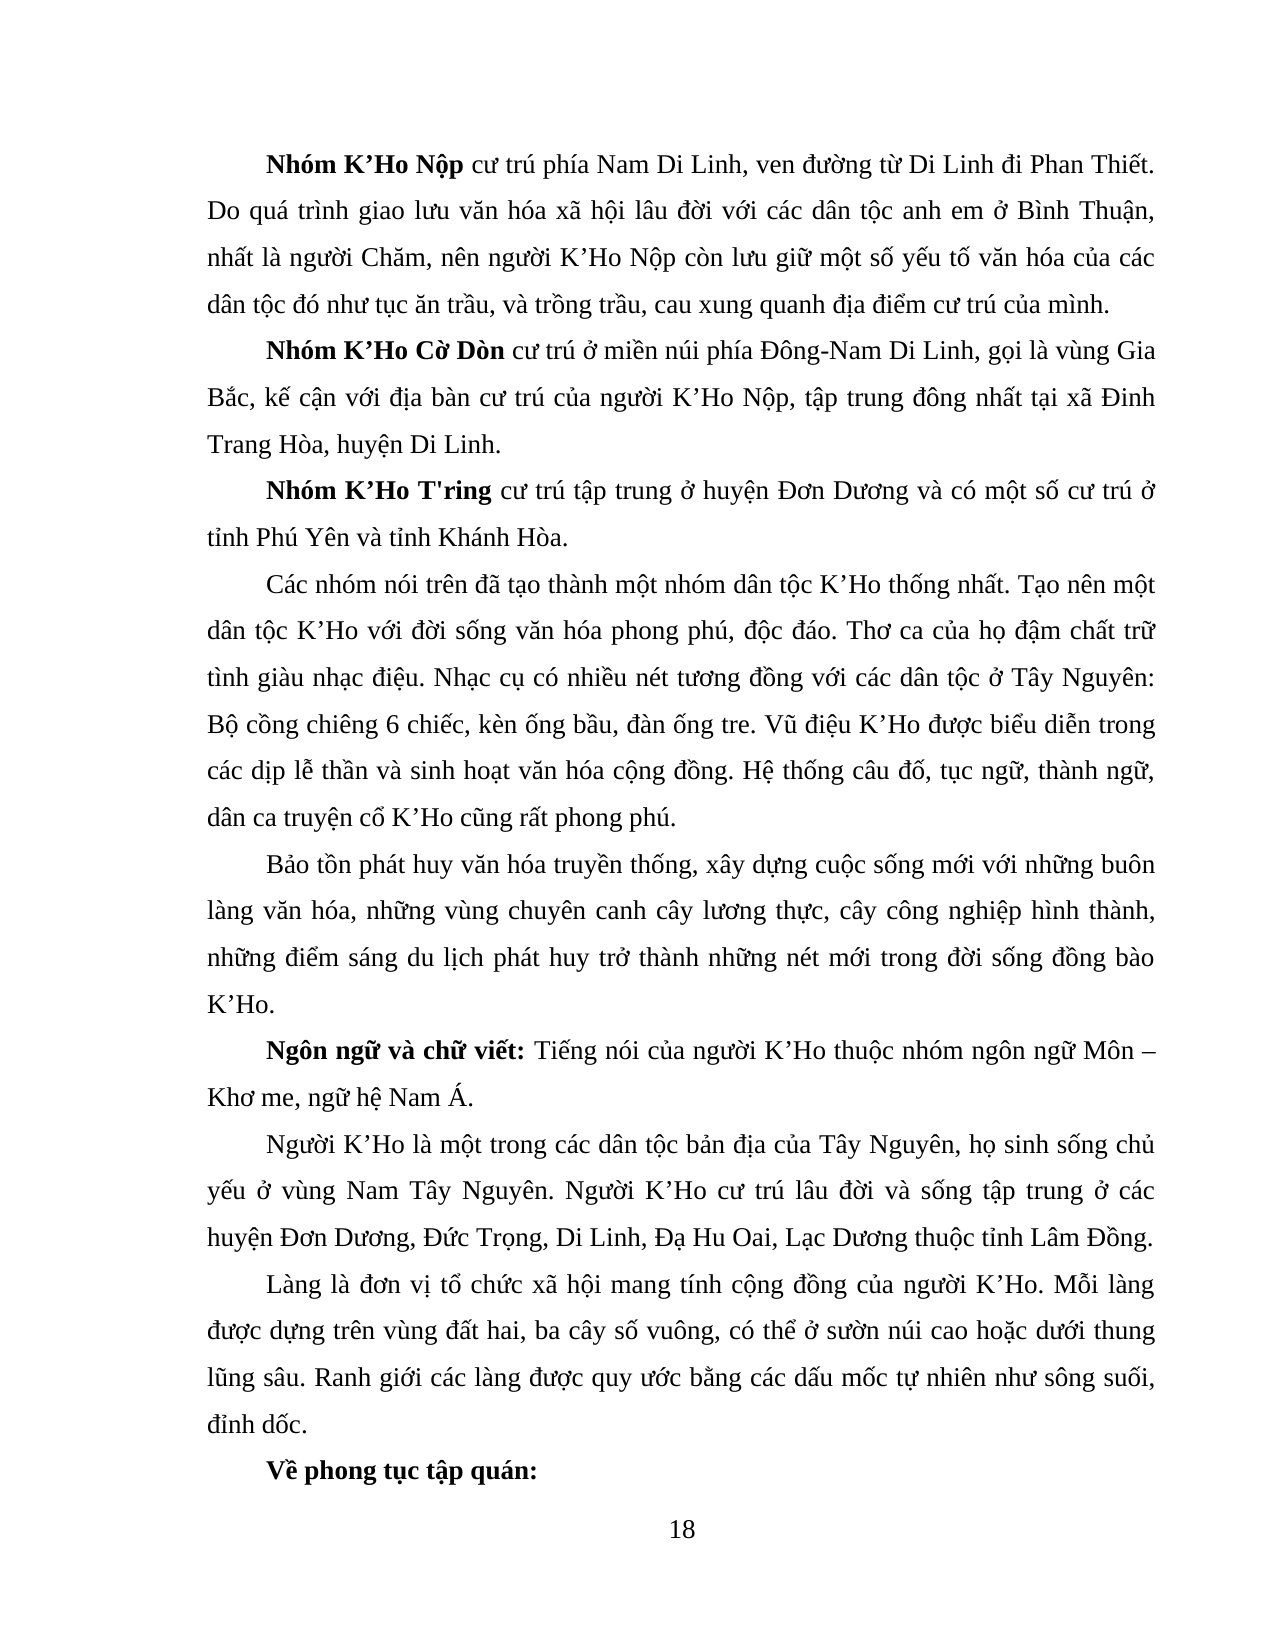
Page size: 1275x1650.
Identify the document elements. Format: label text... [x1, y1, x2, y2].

list Ngôn ngữ và chữ viết: Tiếng nói của người K’Ho thuộc nhóm ngôn ngữ Môn – Khơ me, ngữ hệ Nam Á. [207, 1034, 1157, 1112]
list Về phong tục tập quán: [207, 1454, 1157, 1486]
list Nhóm K’Ho T'ring cư trú tập trung ở huyện Đơn Dương và có một số cư trú ở tỉnh Phú Yên và tỉnh Khánh Hòa. [207, 474, 1157, 552]
list Nhóm K’Ho Cờ Dòn cư trú ở miền núi phía Đông-Nam Di Linh, gọi là vùng Gia Bắc, kế cận với địa bàn cư trú của người K’Ho Nộp, tập trung đông nhất tại xã Đinh Trang Hòa, huyện Di Linh. [207, 334, 1157, 459]
list Người K’Ho là một trong các dân tộc bản địa của Tây Nguyên, họ sinh sống chủ yếu ở vùng Nam Tây Nguyên. Người K’Ho cư trú lâu đời và sống tập trung ở các huyện Đơn Dương, Đức Trọng, Di Linh, Đạ Hu Oai, Lạc Dương thuộc tỉnh Lâm Đồng. [207, 1128, 1157, 1252]
list Nhóm K’Ho Nộp cư trú phía Nam Di Linh, ven đường từ Di Linh đi Phan Thiết. Do quá trình giao lưu văn hóa xã hội lâu đời với các dân tộc anh em ở Bình Thuận, nhất là người Chăm, nên người K’Ho Nộp còn lưu giữ một số yếu tố văn hóa của các dân tộc đó như tục ăn trầu, và trồng trầu, cau xung quanh địa điểm cư trú của mình. [207, 148, 1157, 319]
list Bảo tồn phát huy văn hóa truyền thống, xây dựng cuộc sống mới với những buôn làng văn hóa, những vùng chuyên canh cây lương thực, cây công nghiệp hình thành, những điểm sáng du lịch phát huy trở thành những nét mới trong đời sống đồng bào K’Ho. [207, 848, 1157, 1019]
list Làng là đơn vị tổ chức xã hội mang tính cộng đồng của người K’Ho. Mỗi làng được dựng trên vùng đất hai, ba cây số vuông, có thể ở sườn núi cao hoặc dưới thung lũng sâu. Ranh giới các làng được quy ước bằng các dấu mốc tự nhiên như sông suối, đỉnh dốc. [207, 1268, 1157, 1439]
list Các nhóm nói trên đã tạo thành một nhóm dân tộc K’Ho thống nhất. Tạo nên một dân tộc K’Ho với đời sống văn hóa phong phú, độc đáo. Thơ ca của họ đậm chất trữ tình giàu nhạc điệu. Nhạc cụ có nhiều nét tương đồng với các dân tộc ở Tây Nguyên: Bộ cồng chiêng 6 chiếc, kèn ống bầu, đàn ống tre. Vũ điệu K’Ho được biểu diễn trong các dịp lễ thần và sinh hoạt văn hóa cộng đồng. Hệ thống câu đố, tục ngữ, thành ngữ, dân ca truyện cổ K’Ho cũng rất phong phú. [207, 568, 1157, 832]
